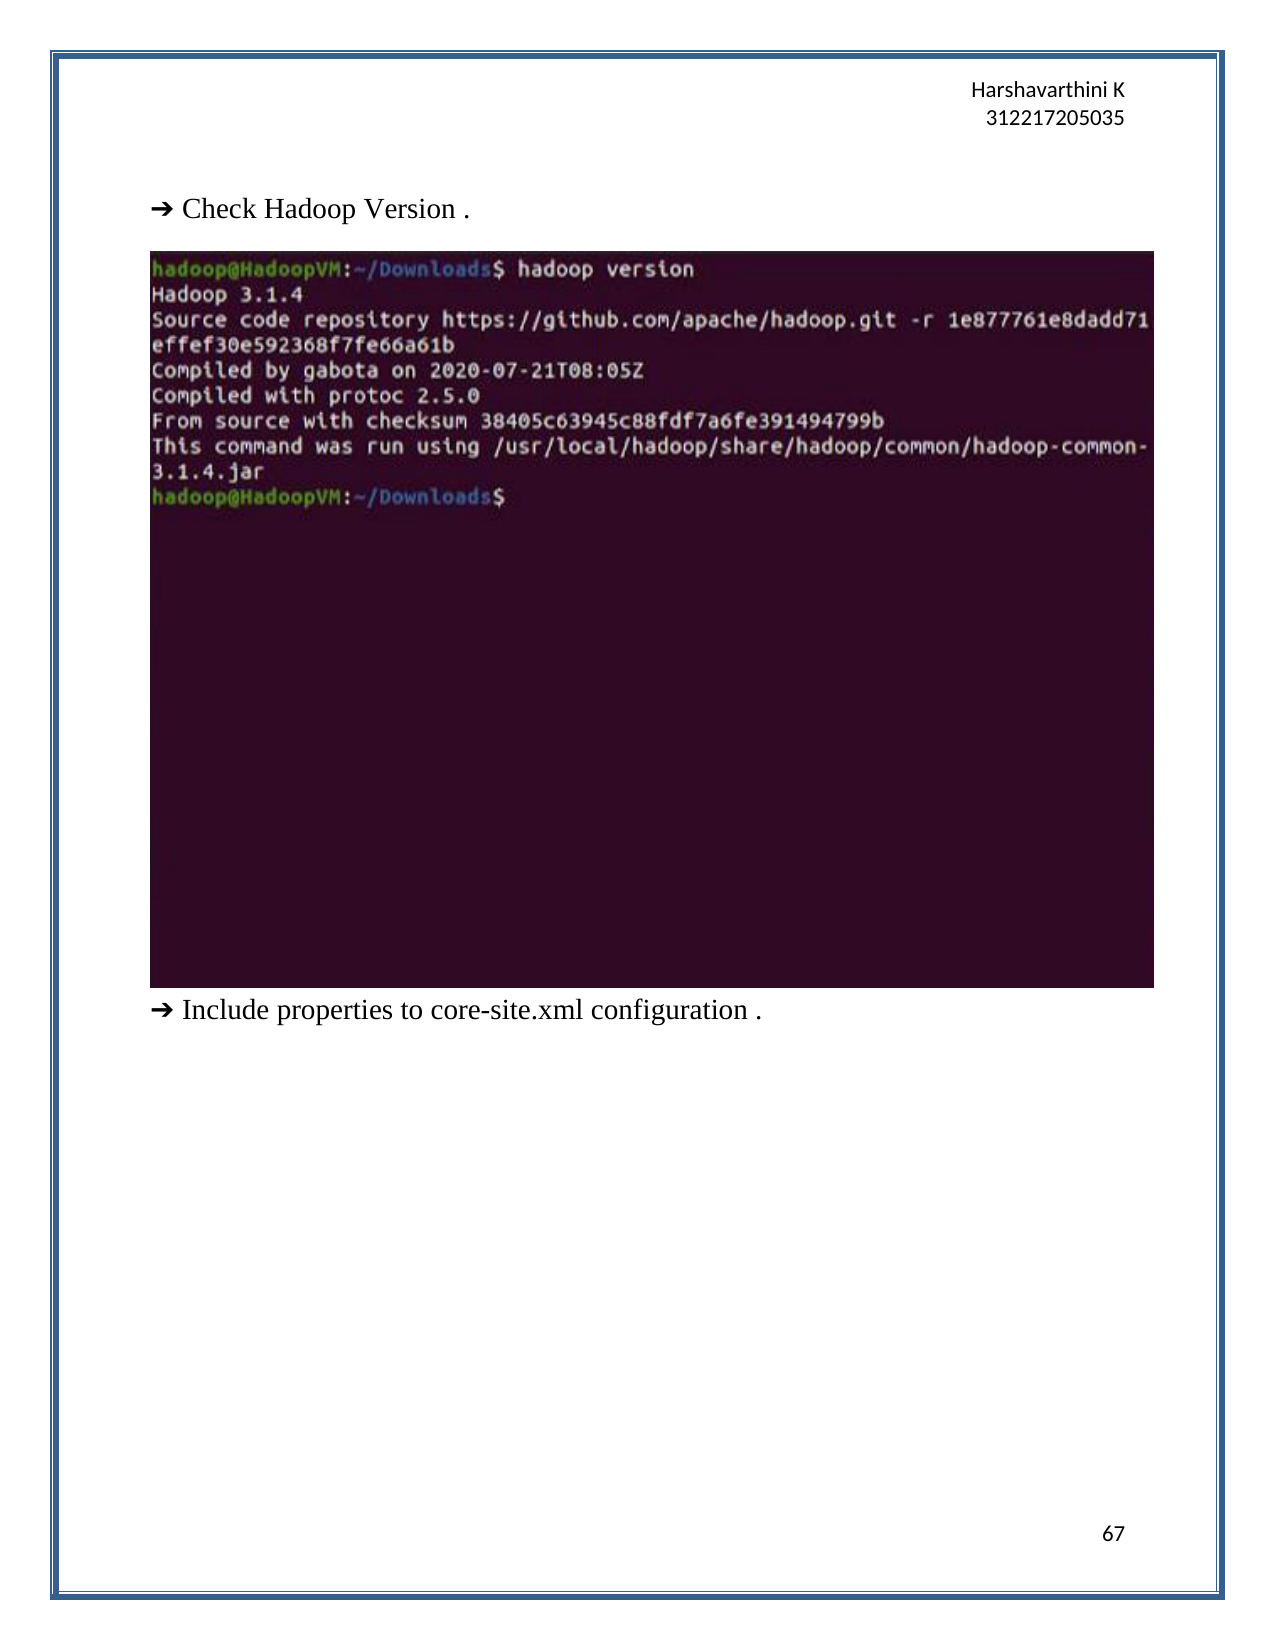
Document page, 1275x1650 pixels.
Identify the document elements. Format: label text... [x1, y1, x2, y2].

text ➔ Check Hadoop Version . [150, 187, 1125, 227]
text ➔ Include properties to core-site.xml configuration . [150, 988, 1125, 1028]
picture [150, 251, 1154, 988]
